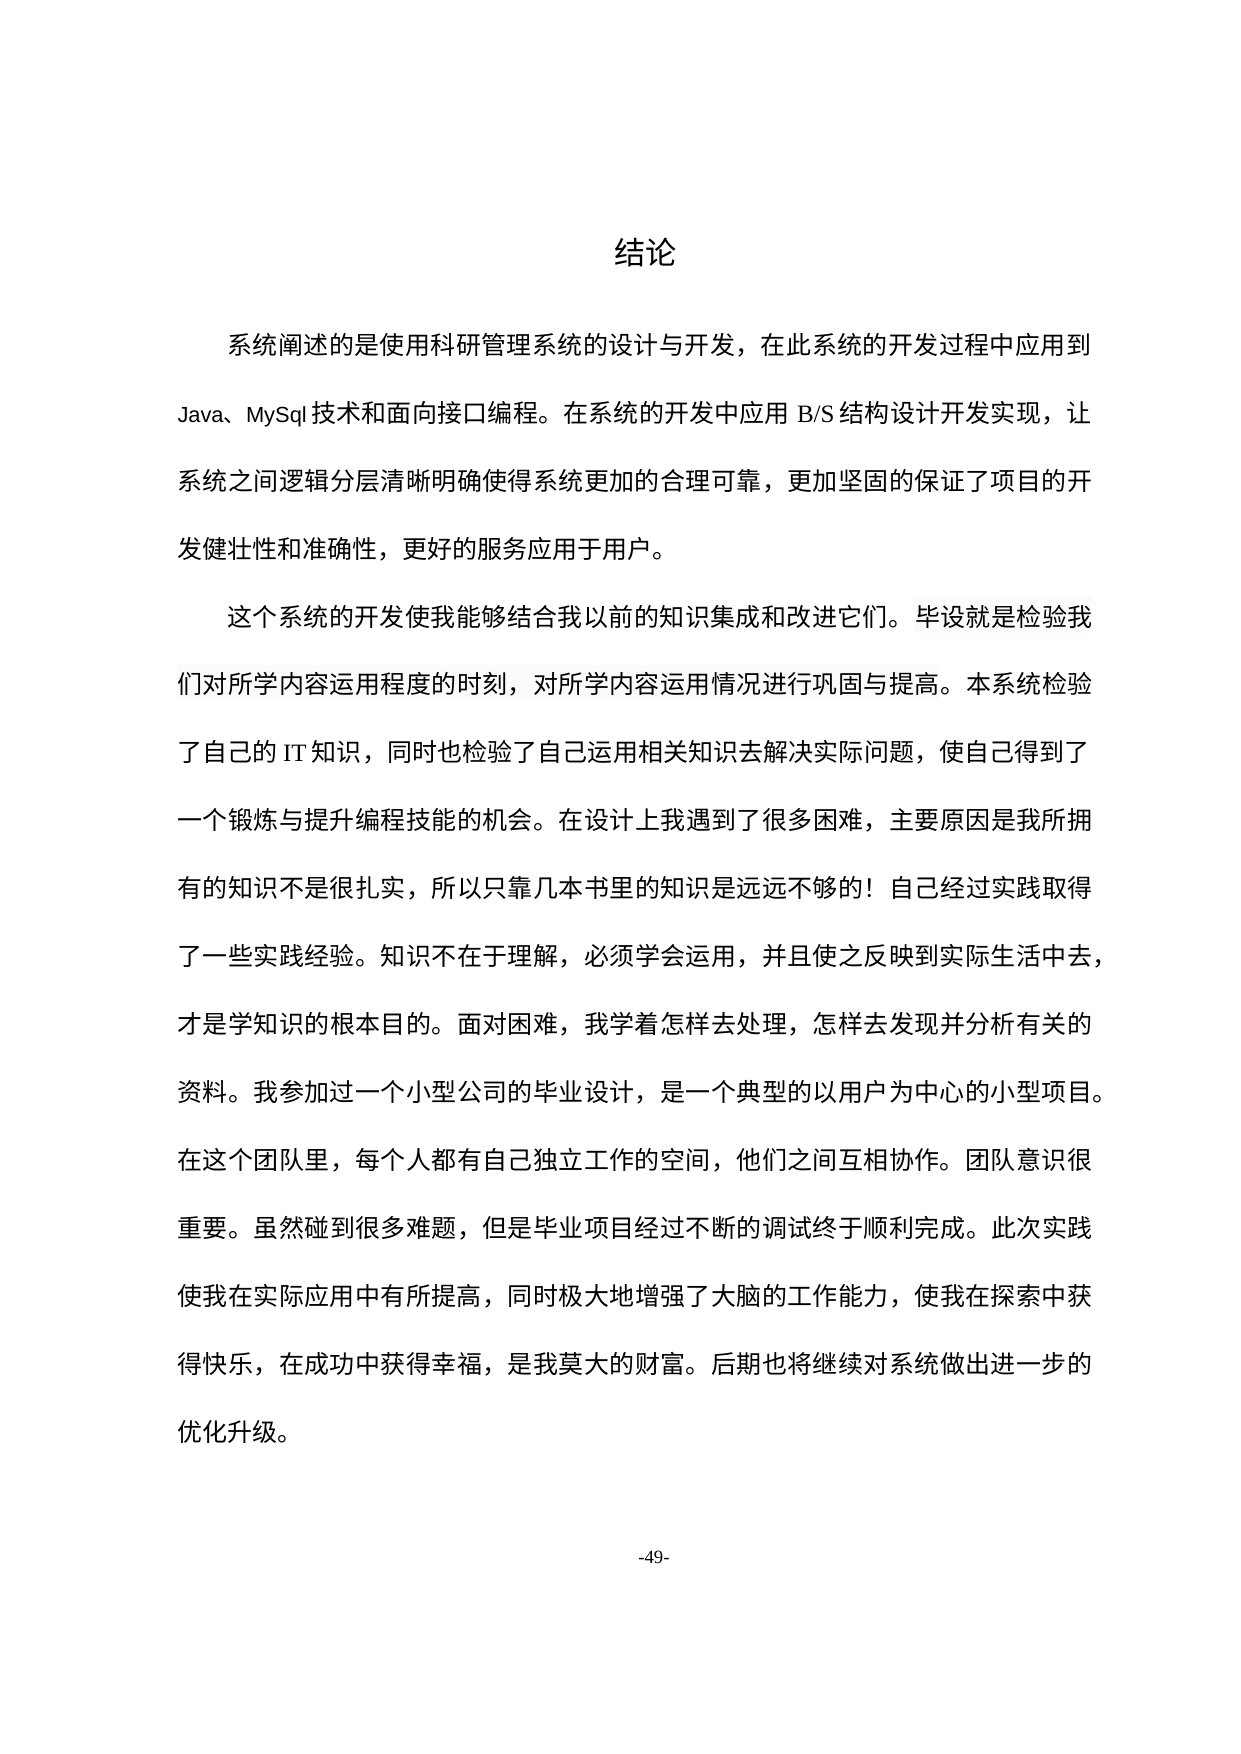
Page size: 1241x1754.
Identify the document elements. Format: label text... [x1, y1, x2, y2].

text 系统阐述的是使用科研管理系统的设计与开发，在此系统的开发过程中应用到Java、MySql技术和面向接口编程。在系统的开发中应用B/S结构设计开发实现，让系统之间逻辑分层清晰明确使得系统更加的合理可靠，更加坚固的保证了项目的开发健壮性和准确性，更好的服务应用于用户。 [177, 309, 1092, 581]
text 这个系统的开发使我能够结合我以前的知识集成和改进它们。毕设就是检验我们对所学内容运用程度的时刻，对所学内容运用情况进行巩固与提高。本系统检验了自己的IT知识，同时也检验了自己运用相关知识去解决实际问题，使自己得到了一个锻炼与提升编程技能的机会。在设计上我遇到了很多困难，主要原因是我所拥有的知识不是很扎实，所以只靠几本书里的知识是远远不够的！自己经过实践取得了一些实践经验。知识不在于理解，必须学会运用，并且使之反映到实际生活中去，才是学知识的根本目的。面对困难，我学着怎样去处理，怎样去发现并分析有关的资料。我参加过一个小型公司的毕业设计，是一个典型的以用户为中心的小型项目。在这个团队里，每个人都有自己独立工作的空间，他们之间互相协作。团队意识很重要。虽然碰到很多难题，但是毕业项目经过不断的调试终于顺利完成。此次实践使我在实际应用中有所提高，同时极大地增强了大脑的工作能力，使我在探索中获得快乐，在成功中获得幸福，是我莫大的财富。后期也将继续对系统做出进一步的优化升级。 [177, 581, 1092, 1464]
text 结论 [177, 217, 1092, 284]
